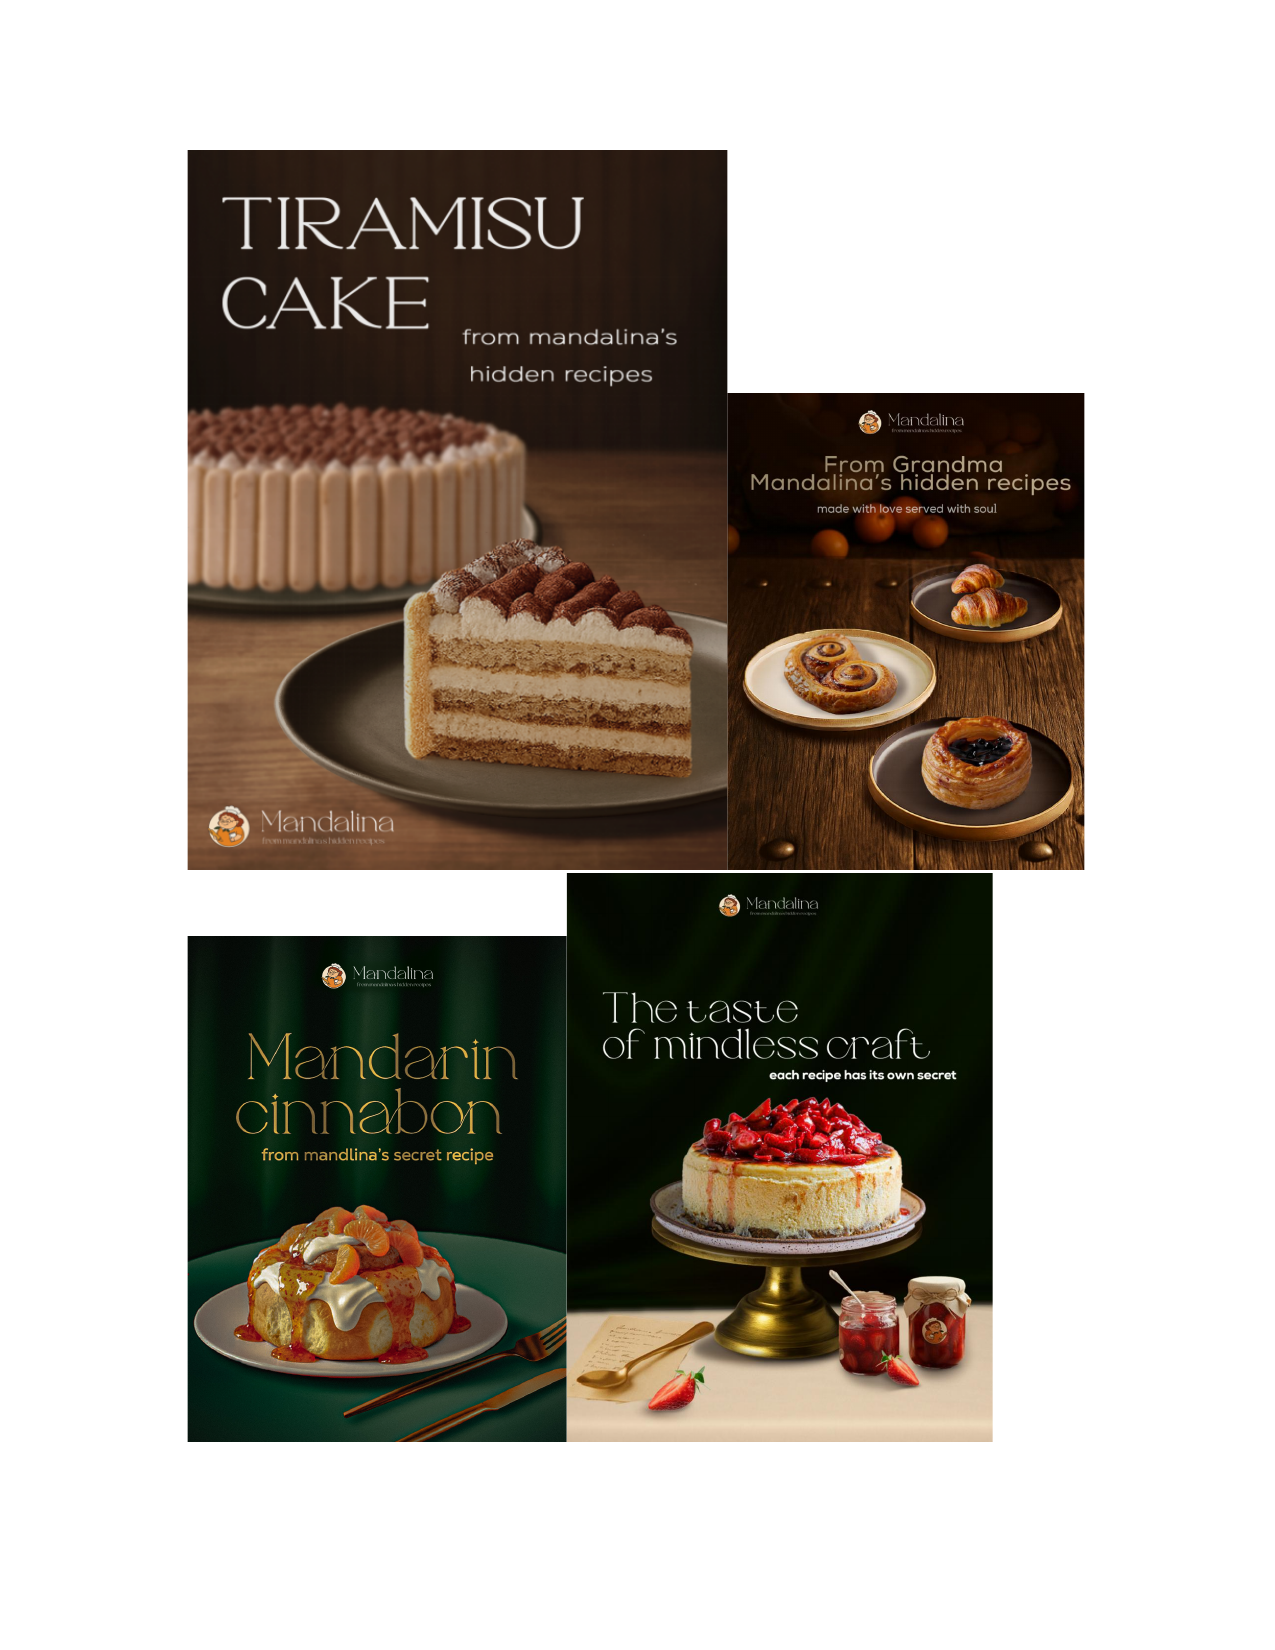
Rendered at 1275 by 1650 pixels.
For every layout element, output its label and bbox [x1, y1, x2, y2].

picture [187, 873, 993, 1442]
text [187, 150, 1087, 1442]
picture [187, 150, 1085, 870]
